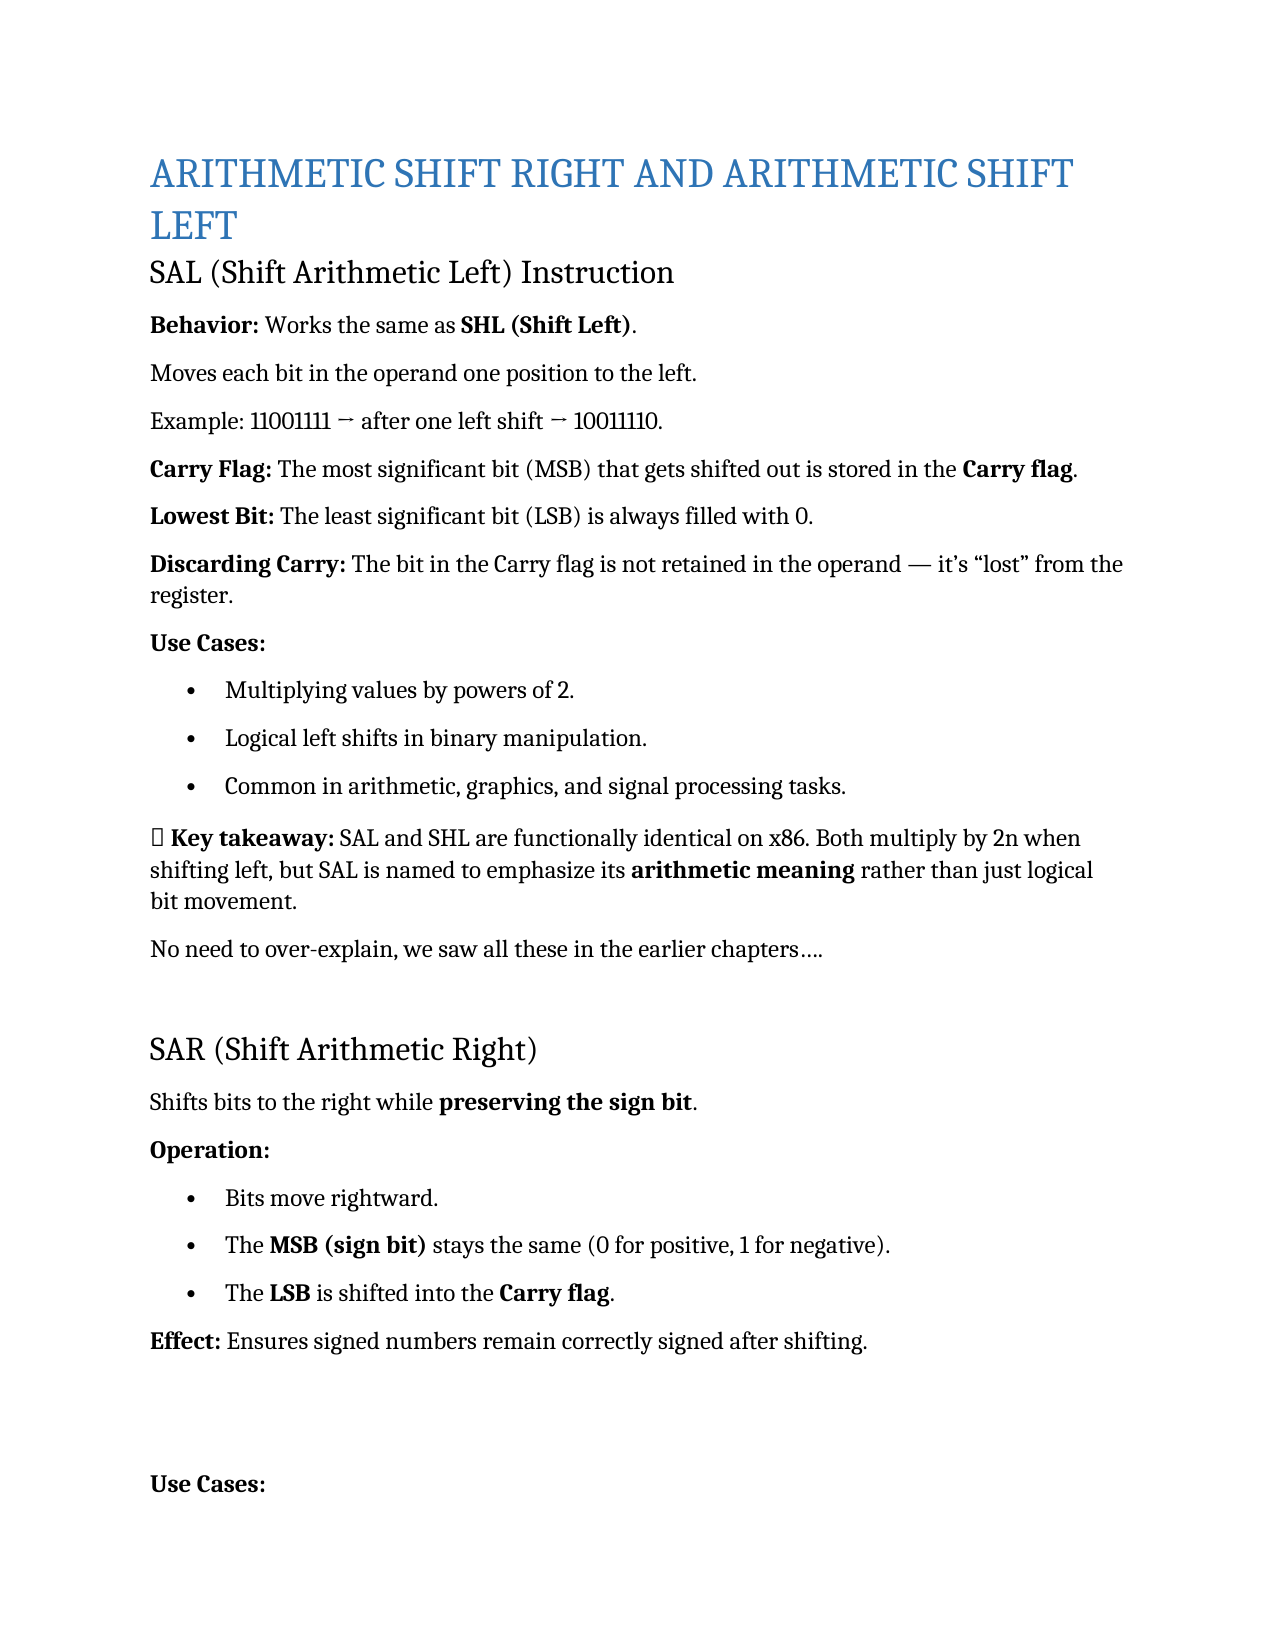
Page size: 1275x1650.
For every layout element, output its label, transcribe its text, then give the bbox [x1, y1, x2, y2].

text Behavior: Works the same as SHL (Shift Left). [150, 311, 1125, 340]
text ✨ Key takeaway: SAL and SHL are functionally identical on x86. Both multiply by 2n when shifting left, but SAL is named to emphasize its arithmetic meaning rather than just logical bit movement. [150, 819, 1125, 916]
text Use Cases: [150, 629, 1125, 657]
list Logical left shifts in binary manipulation. [187, 724, 1125, 753]
text Moves each bit in the operand one position to the left. [150, 359, 1125, 388]
text Lowest Bit: The least significant bit (LSB) is always filled with 0. [150, 502, 1125, 531]
text Discarding Carry: The bit in the Carry flag is not retained in the operand — it’s “lost” from the register. [150, 550, 1125, 610]
text SAR (Shift Arithmetic Right) [150, 1030, 1125, 1068]
text No need to over-explain, we saw all these in the earlier chapters…. [150, 934, 1125, 963]
text ARITHMETIC SHIFT RIGHT AND ARITHMETIC SHIFT LEFT [150, 150, 1125, 249]
list The MSB (sign bit) stays the same (0 for positive, 1 for negative). [187, 1231, 1125, 1260]
text SAL (Shift Arithmetic Left) Instruction [150, 253, 1125, 292]
list The LSB is shifted into the Carry flag. [187, 1279, 1125, 1308]
text Effect: Ensures signed numbers remain correctly signed after shifting. [150, 1327, 1125, 1355]
list Multiplying values by powers of 2. [187, 676, 1125, 705]
text Example: 11001111 → after one left shift → 10011110. [150, 407, 1125, 436]
list Common in arithmetic, graphics, and signal processing tasks. [187, 772, 1125, 801]
text Operation: [150, 1136, 1125, 1164]
text Use Cases: [150, 1470, 1125, 1498]
text Carry Flag: The most significant bit (MSB) that gets shifted out is stored in the Carry flag. [150, 454, 1125, 483]
text Shifts bits to the right while preserving the sign bit. [150, 1088, 1125, 1117]
list Bits move rightward. [187, 1183, 1125, 1212]
